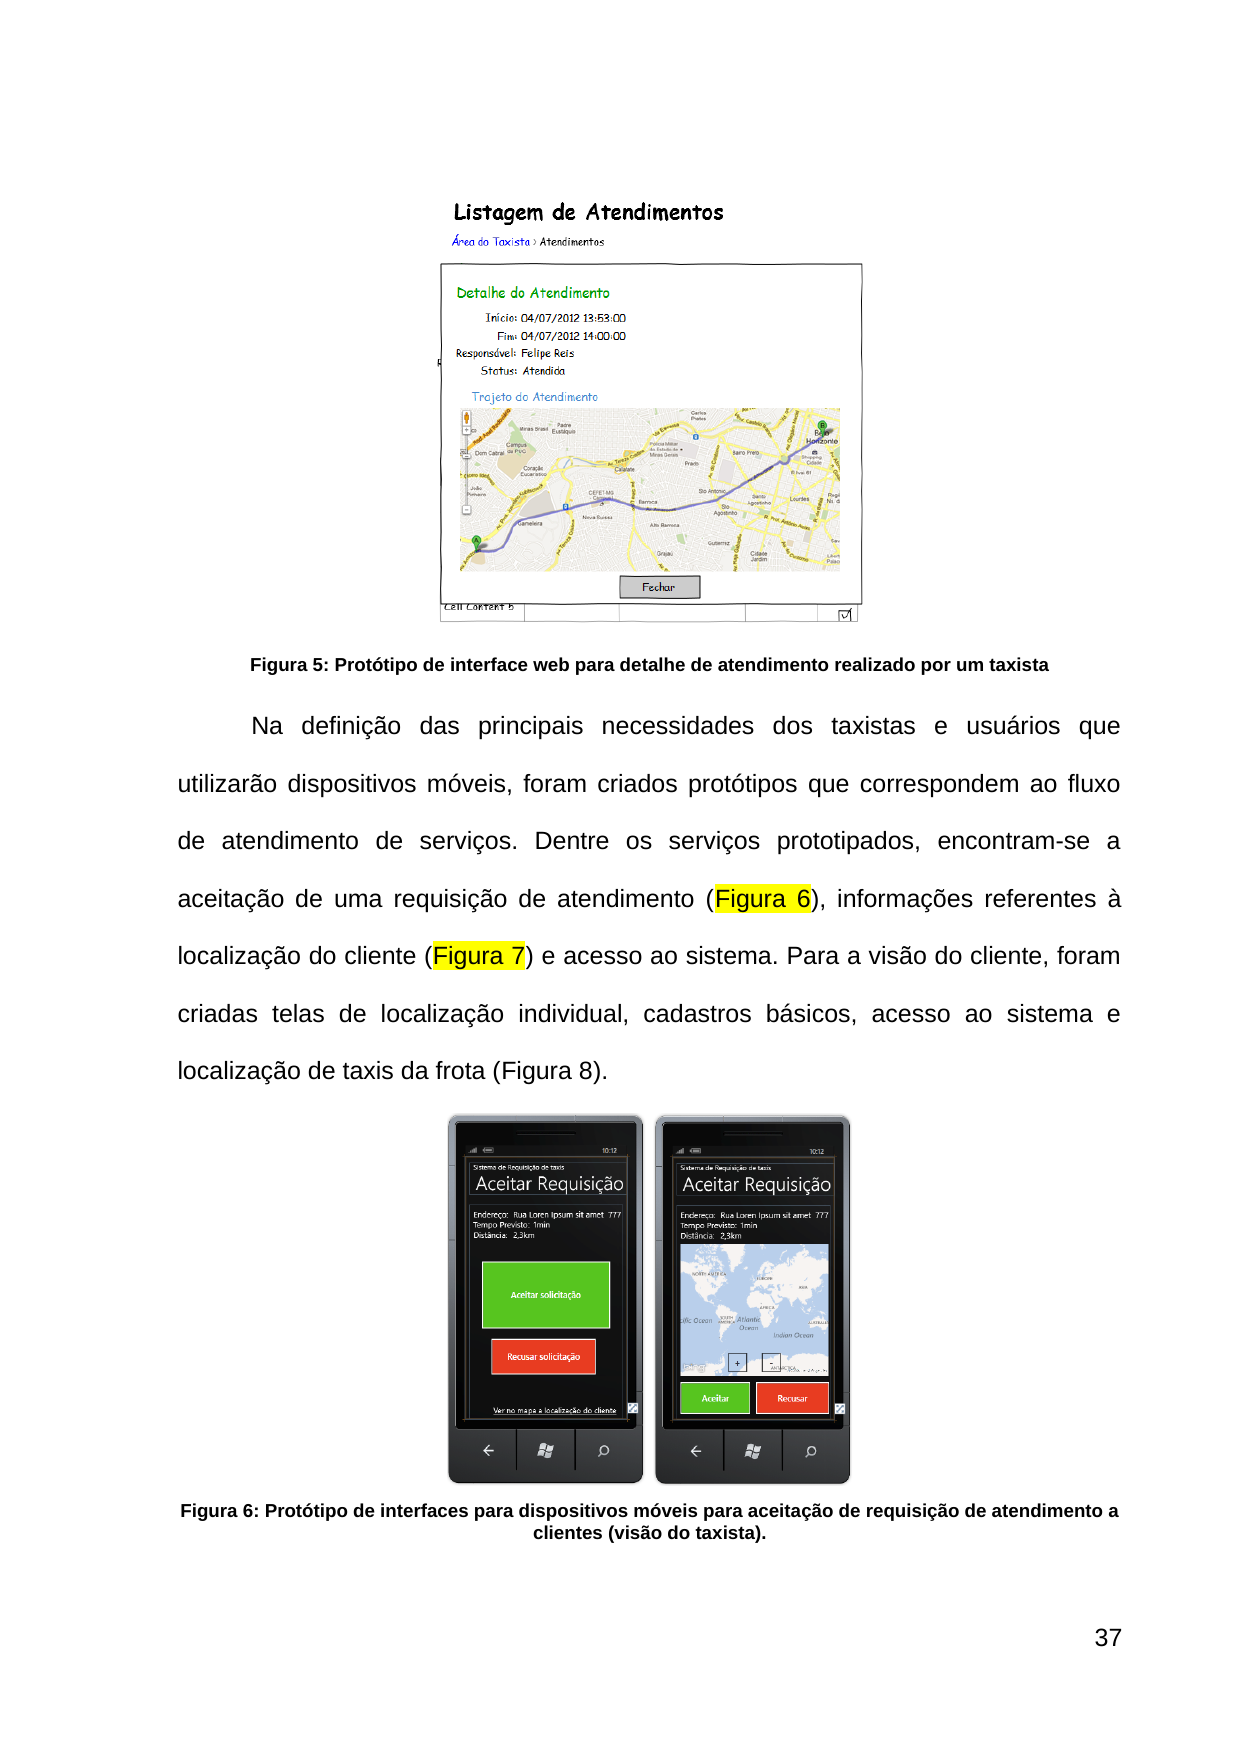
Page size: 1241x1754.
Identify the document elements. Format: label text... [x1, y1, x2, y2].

text Figura 5: Protótipo de interface web para detalhe de atendimento realizado por um taxista [177, 654, 1122, 676]
picture [421, 177, 878, 640]
picture [447, 1113, 853, 1486]
text Figura 6: Protótipo de interfaces para dispositivos móveis para aceitação de requisição de atendimento a clientes (visão do taxista). [177, 1500, 1122, 1543]
text Na definição das principais necessidades dos taxistas e usuários que utilizarão dispositivos móveis, foram criados protótipos que correspondem ao fluxo de atendimento de serviços. Dentre os serviços prototipados, encontram-se a aceitação de uma requisição de atendimento (Figura 6), informações referentes à localização do cliente (Figura 7) e acesso ao sistema. Para a visão do cliente, foram criadas telas de localização individual, cadastros básicos, acesso ao sistema e localização de taxis da frota (Figura 8). [177, 711, 1122, 1085]
